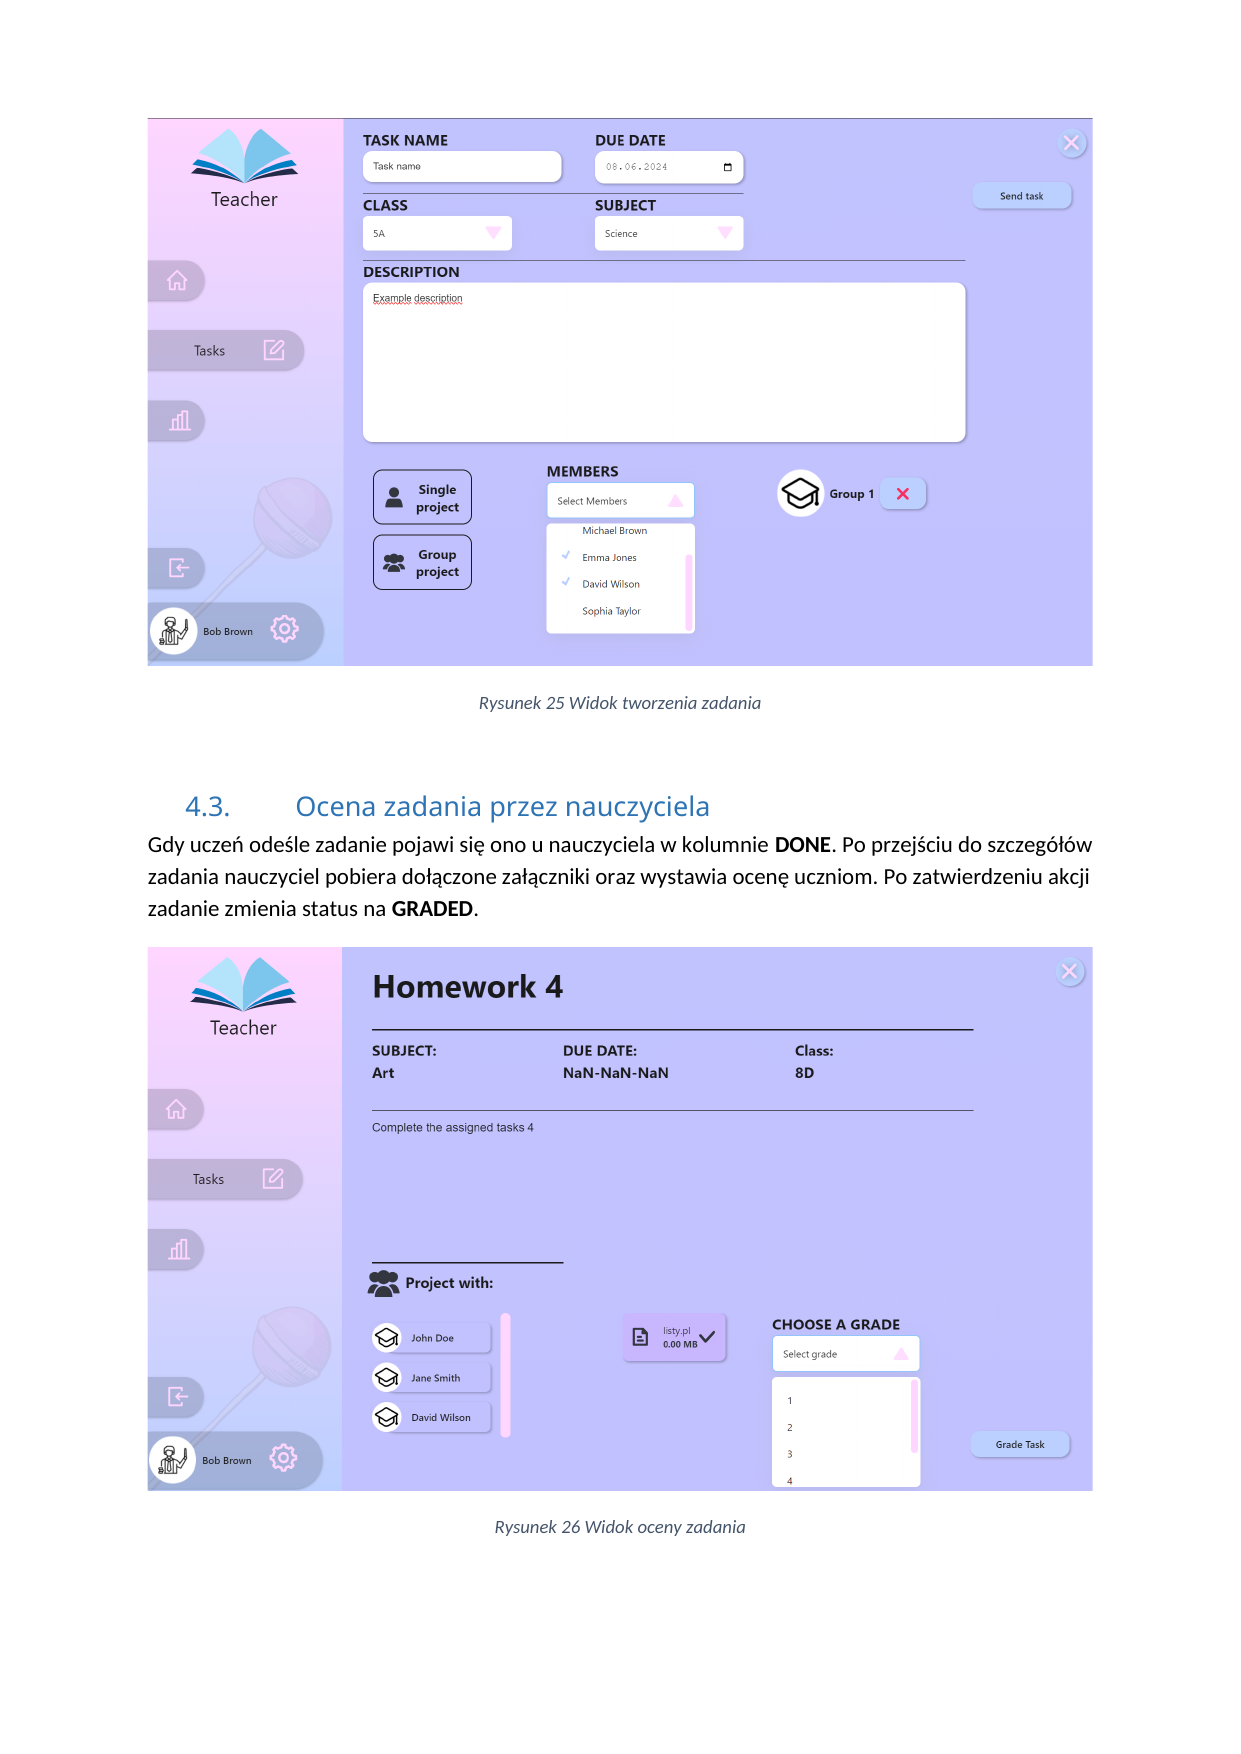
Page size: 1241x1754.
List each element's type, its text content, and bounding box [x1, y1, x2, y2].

picture [147, 947, 1093, 1491]
text Rysunek 26 Widok oceny zadania [148, 1515, 1093, 1538]
text Rysunek 25 Widok tworzenia zadania [148, 691, 1093, 714]
text Gdy uczeń odeśle zadanie pojawi się ono u nauczyciela w kolumnie DONE. Po przejściu do szczegółów zadania nauczyciel pobiera dołączone załączniki oraz wystawia ocenę uczniom. Po zatwierdzeniu akcji zadanie zmienia status na GRADED. [148, 830, 1093, 922]
picture [147, 118, 1093, 666]
subtitle Ocena zadania przez nauczyciela [185, 788, 1093, 824]
